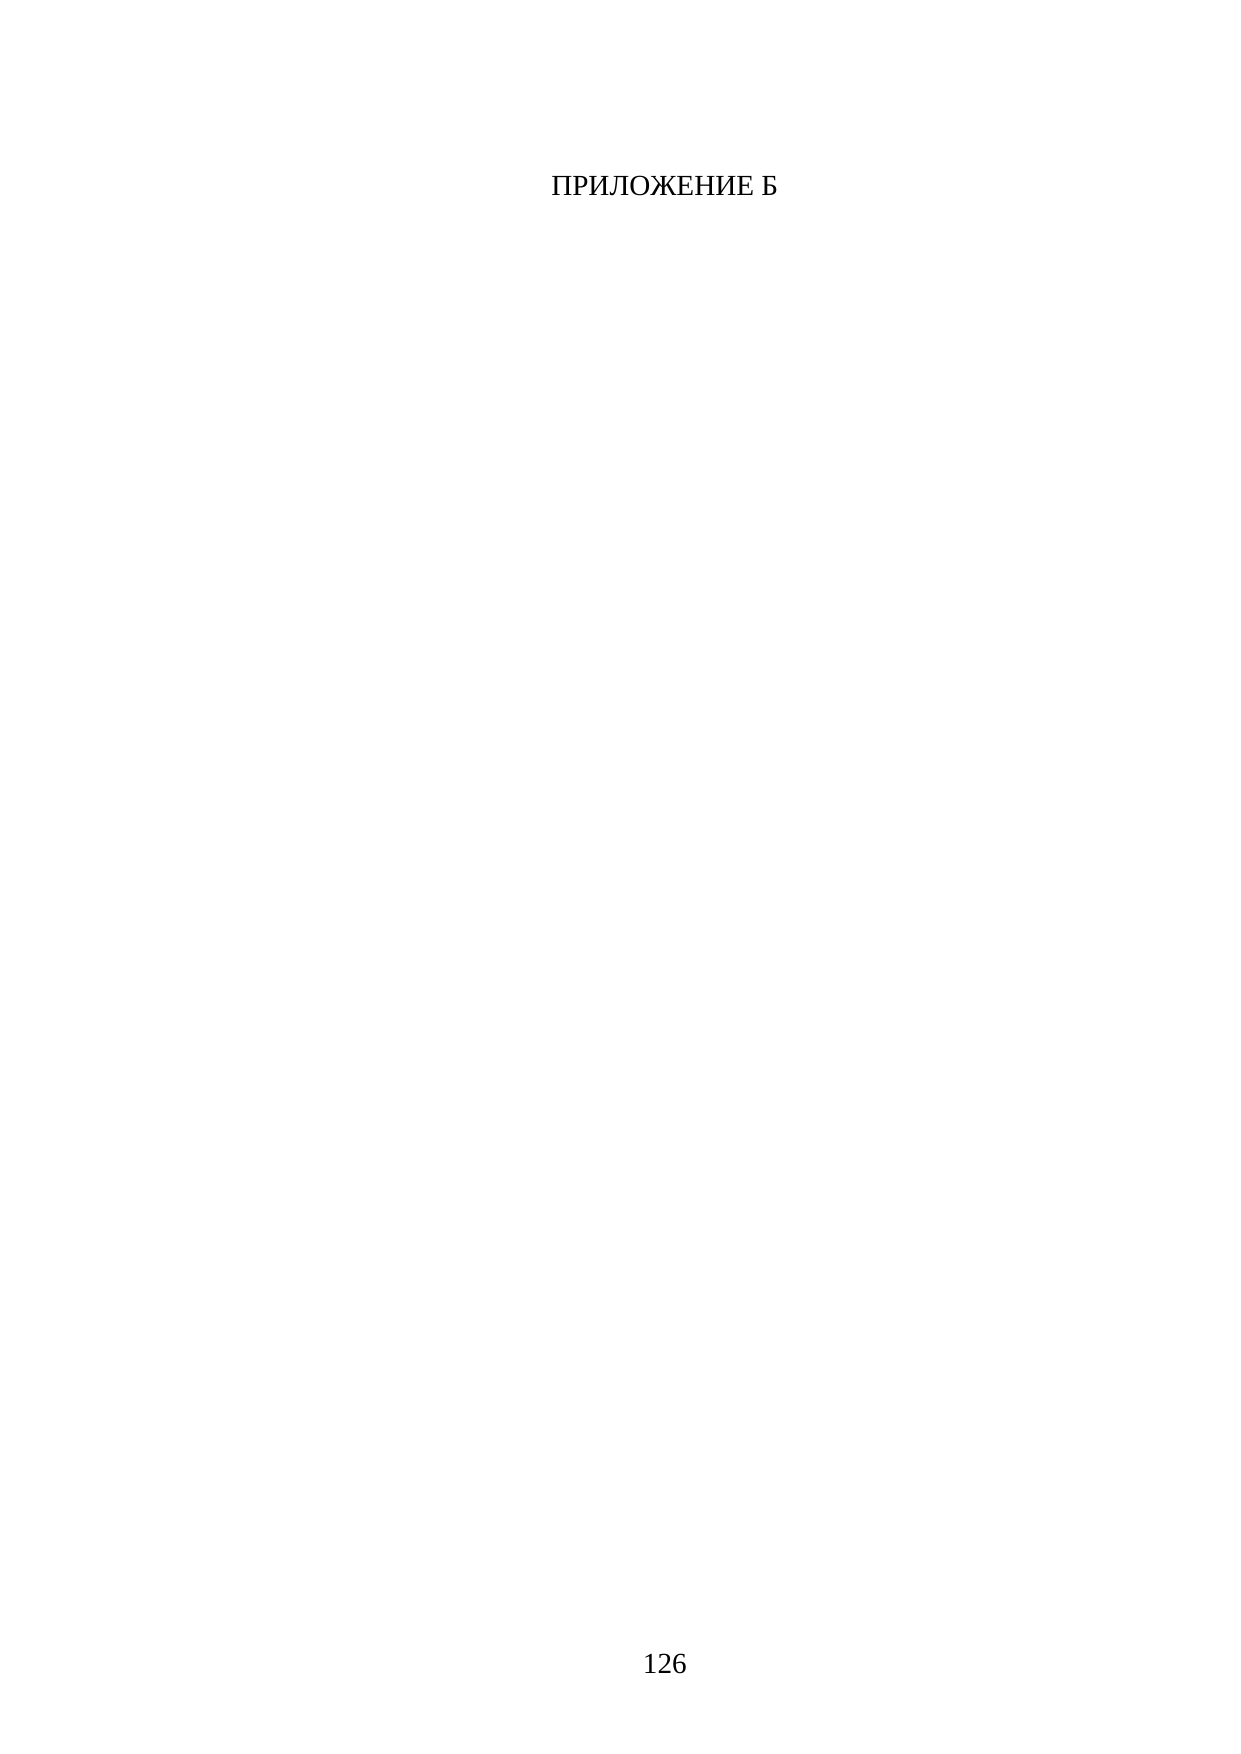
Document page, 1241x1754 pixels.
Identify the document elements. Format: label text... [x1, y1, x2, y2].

subtitle ПРИЛОЖЕНИЕ Б [177, 168, 1152, 202]
